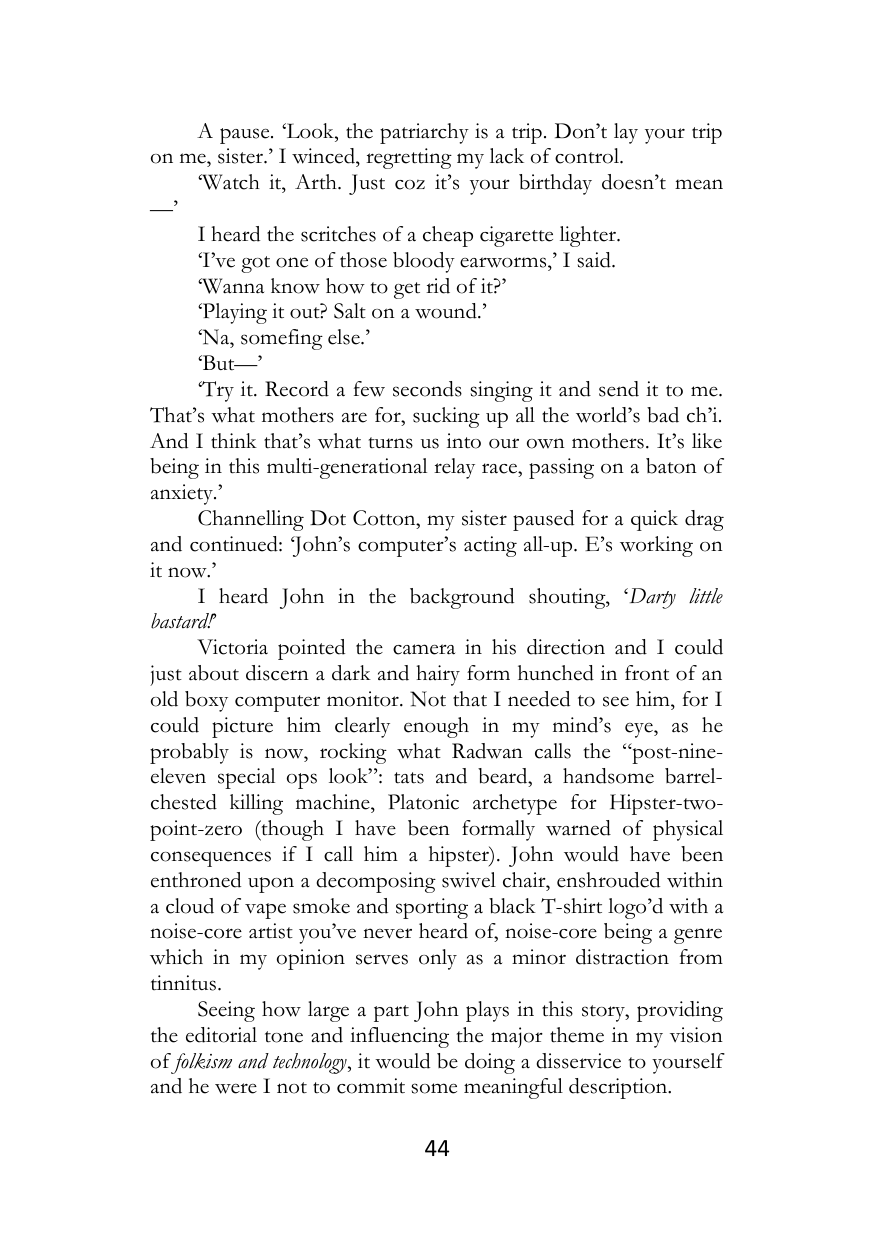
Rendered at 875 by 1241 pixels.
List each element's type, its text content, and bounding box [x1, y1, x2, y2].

text ‘Watch it, Arth. Just coz it’s your birthday doesn’t mean —’ [150, 170, 724, 222]
text Victoria pointed the camera in his direction and I could just about discern a dark and hairy form hunched in front of an old boxy computer monitor. Not that I needed to see him, for I could picture him clearly enough in my mind’s eye, as he probably is now, rocking what Radwan calls the “post-nine-eleven special ops look”: tats and beard, a handsome barrel-chested killing machine, Platonic archetype for Hipster-two-point-zero (though I have been formally warned of physical consequences if I call him a hipster). John would have been enthroned upon a decomposing swivel chair, enshrouded within a cloud of vape smoke and sporting a black T-shirt logo’d with a noise-core artist you’ve never heard of, noise-core being a genre which in my opinion serves only as a minor distraction from tinnitus. [150, 635, 724, 997]
text A pause. ‘Look, the patriarchy is a trip. Don’t lay your trip on me, sister.’ I winced, regretting my lack of control. [150, 118, 724, 170]
text Seeing how large a part John plays in this story, providing the editorial tone and influencing the major theme in my vision of folkism and technology, it would be doing a disservice to yourself and he were I not to commit some meaningful description. [150, 997, 724, 1100]
text I heard John in the background shouting, ‘Darty little bastard!’ [150, 583, 724, 635]
text ‘Playing it out? Salt on a wound.’ [150, 299, 724, 325]
text ‘Wanna know how to get rid of it?’ [150, 273, 724, 299]
text Channelling Dot Cotton, my sister paused for a quick drag and continued: ‘John’s computer’s acting all-up. E’s working on it now.’ [150, 506, 724, 583]
text ‘But—’ [150, 351, 724, 377]
text ‘I’ve got one of those bloody earworms,’ I said. [150, 247, 724, 273]
text ‘Na, somefing else.’ [150, 325, 724, 351]
text I heard the scritches of a cheap cigarette lighter. [150, 222, 724, 247]
text ‘Try it. Record a few seconds singing it and send it to me. That’s what mothers are for, sucking up all the world’s bad ch’i. And I think that’s what turns us into our own mothers. It’s like being in this multi-generational relay race, passing on a baton of anxiety.’ [150, 377, 724, 506]
